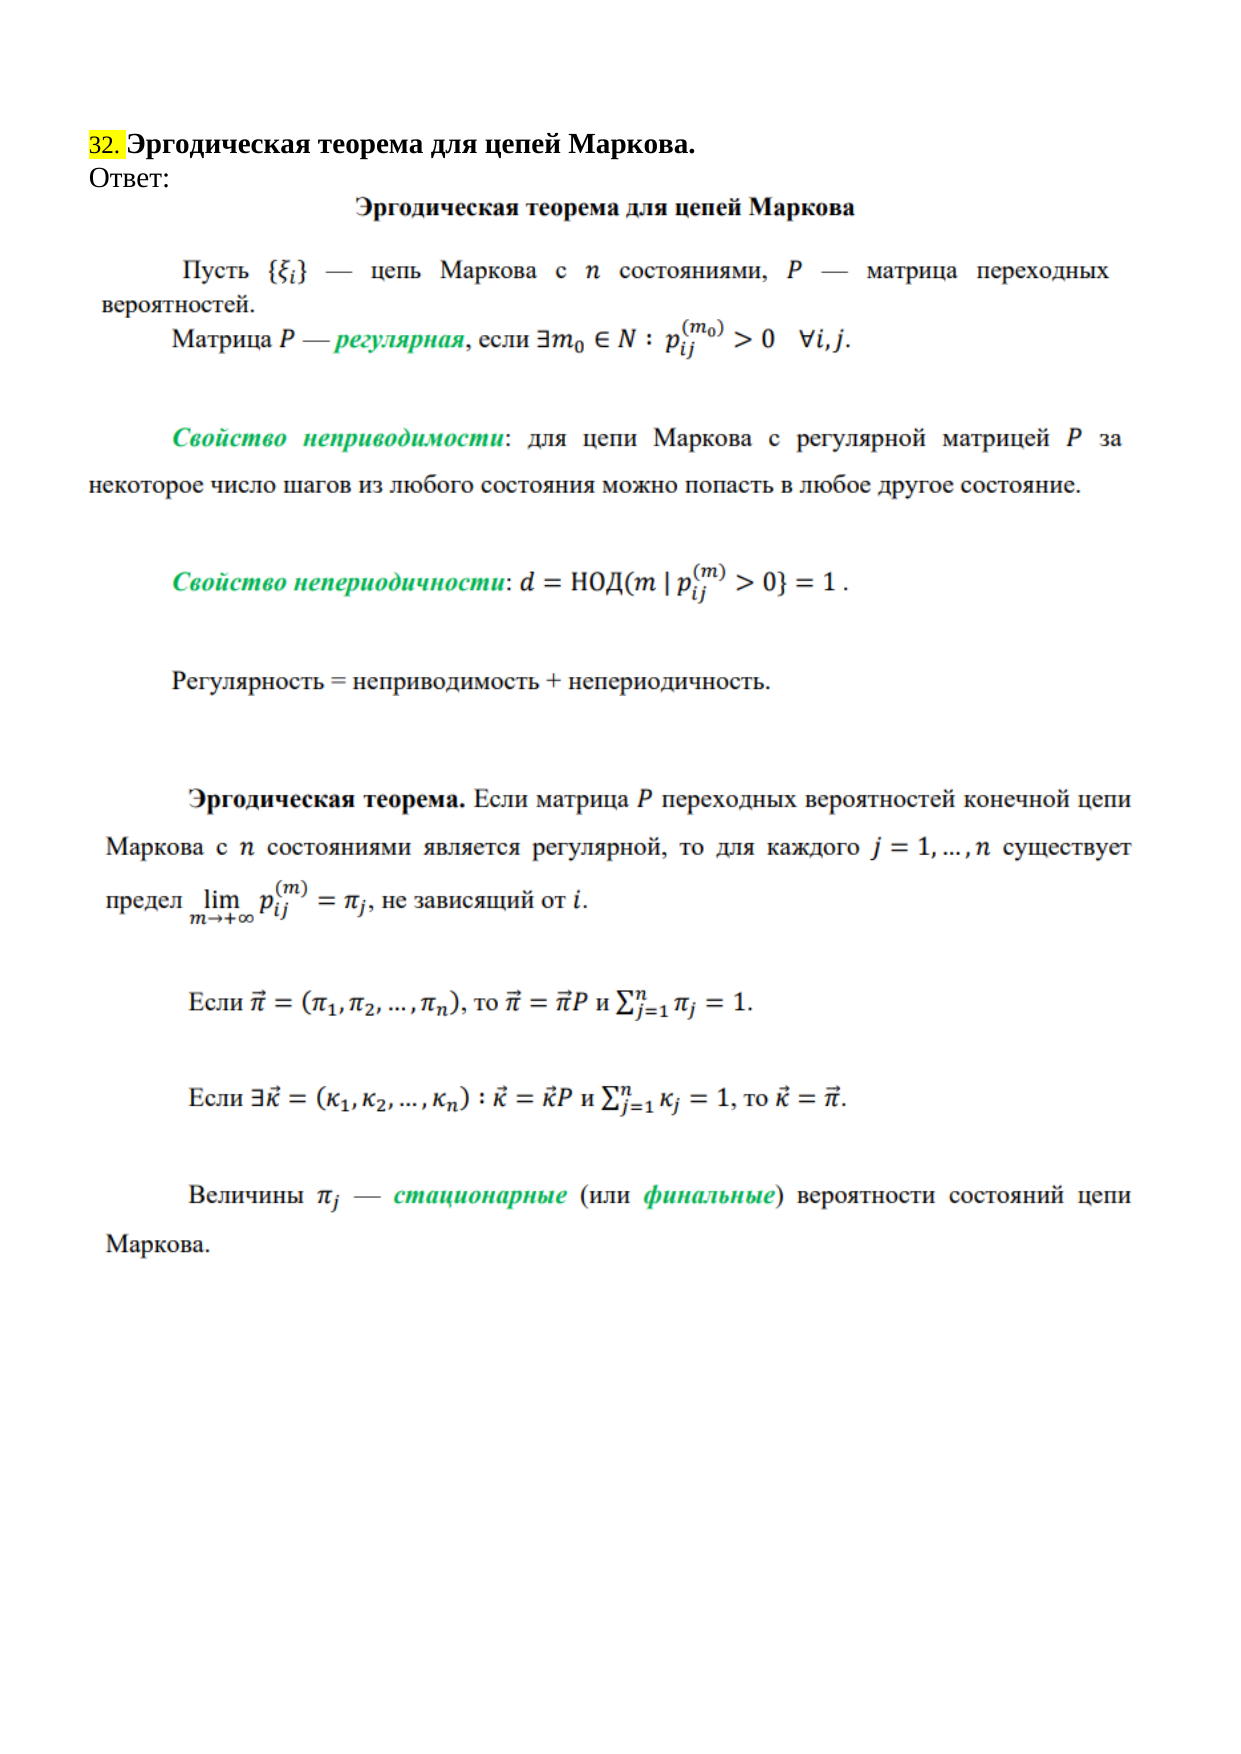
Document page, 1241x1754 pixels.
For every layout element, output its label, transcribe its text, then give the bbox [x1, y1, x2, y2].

text Ответ: [89, 160, 1152, 193]
picture [88, 762, 1152, 1263]
list Эргодическая теорема для цепей Маркова. [89, 126, 1152, 160]
picture [88, 193, 1153, 696]
